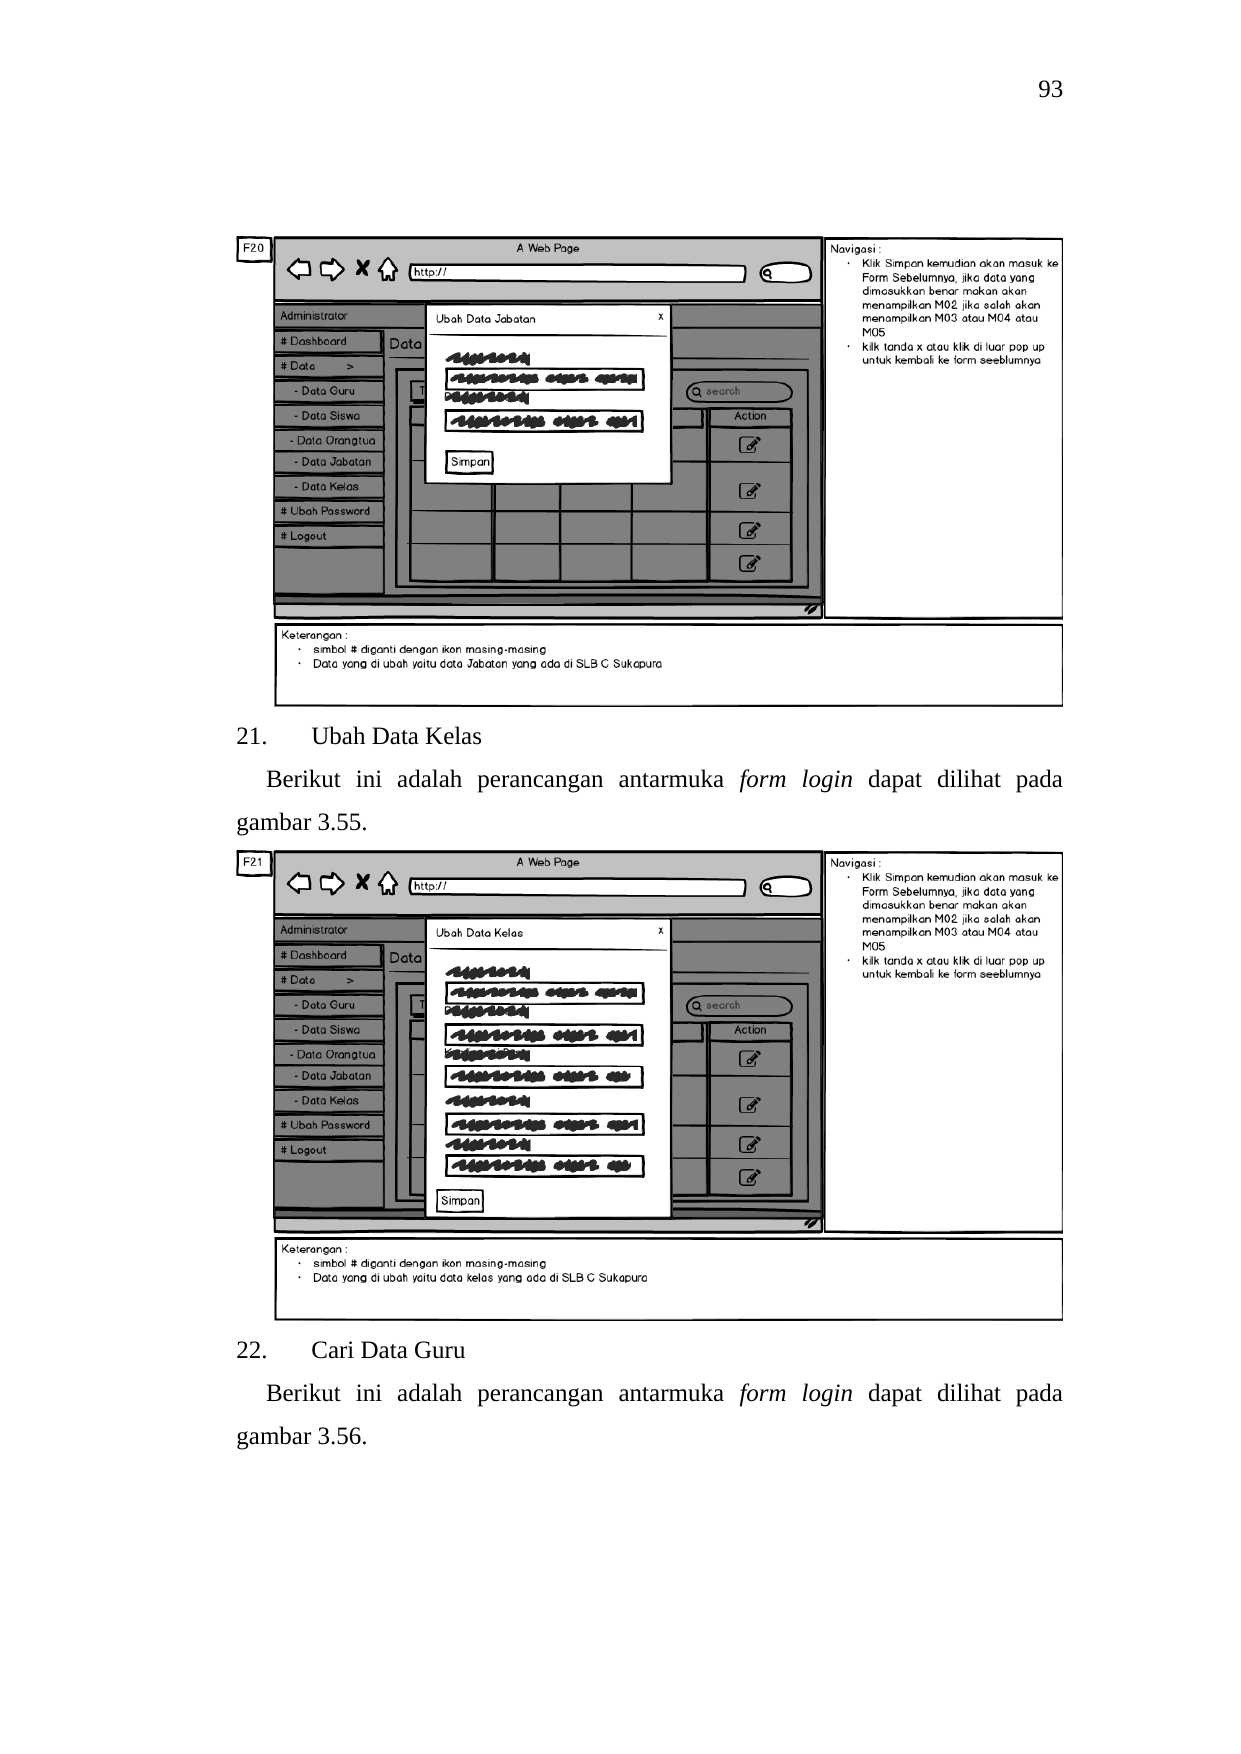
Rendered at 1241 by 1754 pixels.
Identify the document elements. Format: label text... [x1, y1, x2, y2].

text Berikut ini adalah perancangan antarmuka form login dapat dilihat pada gambar 3.55. [236, 764, 1063, 836]
picture [236, 850, 1063, 1321]
list Cari Data Guru [236, 1335, 1063, 1364]
picture [236, 236, 1063, 707]
text Berikut ini adalah perancangan antarmuka form login dapat dilihat pada gambar 3.56. [236, 1378, 1063, 1450]
list Ubah Data Kelas [236, 721, 1063, 750]
